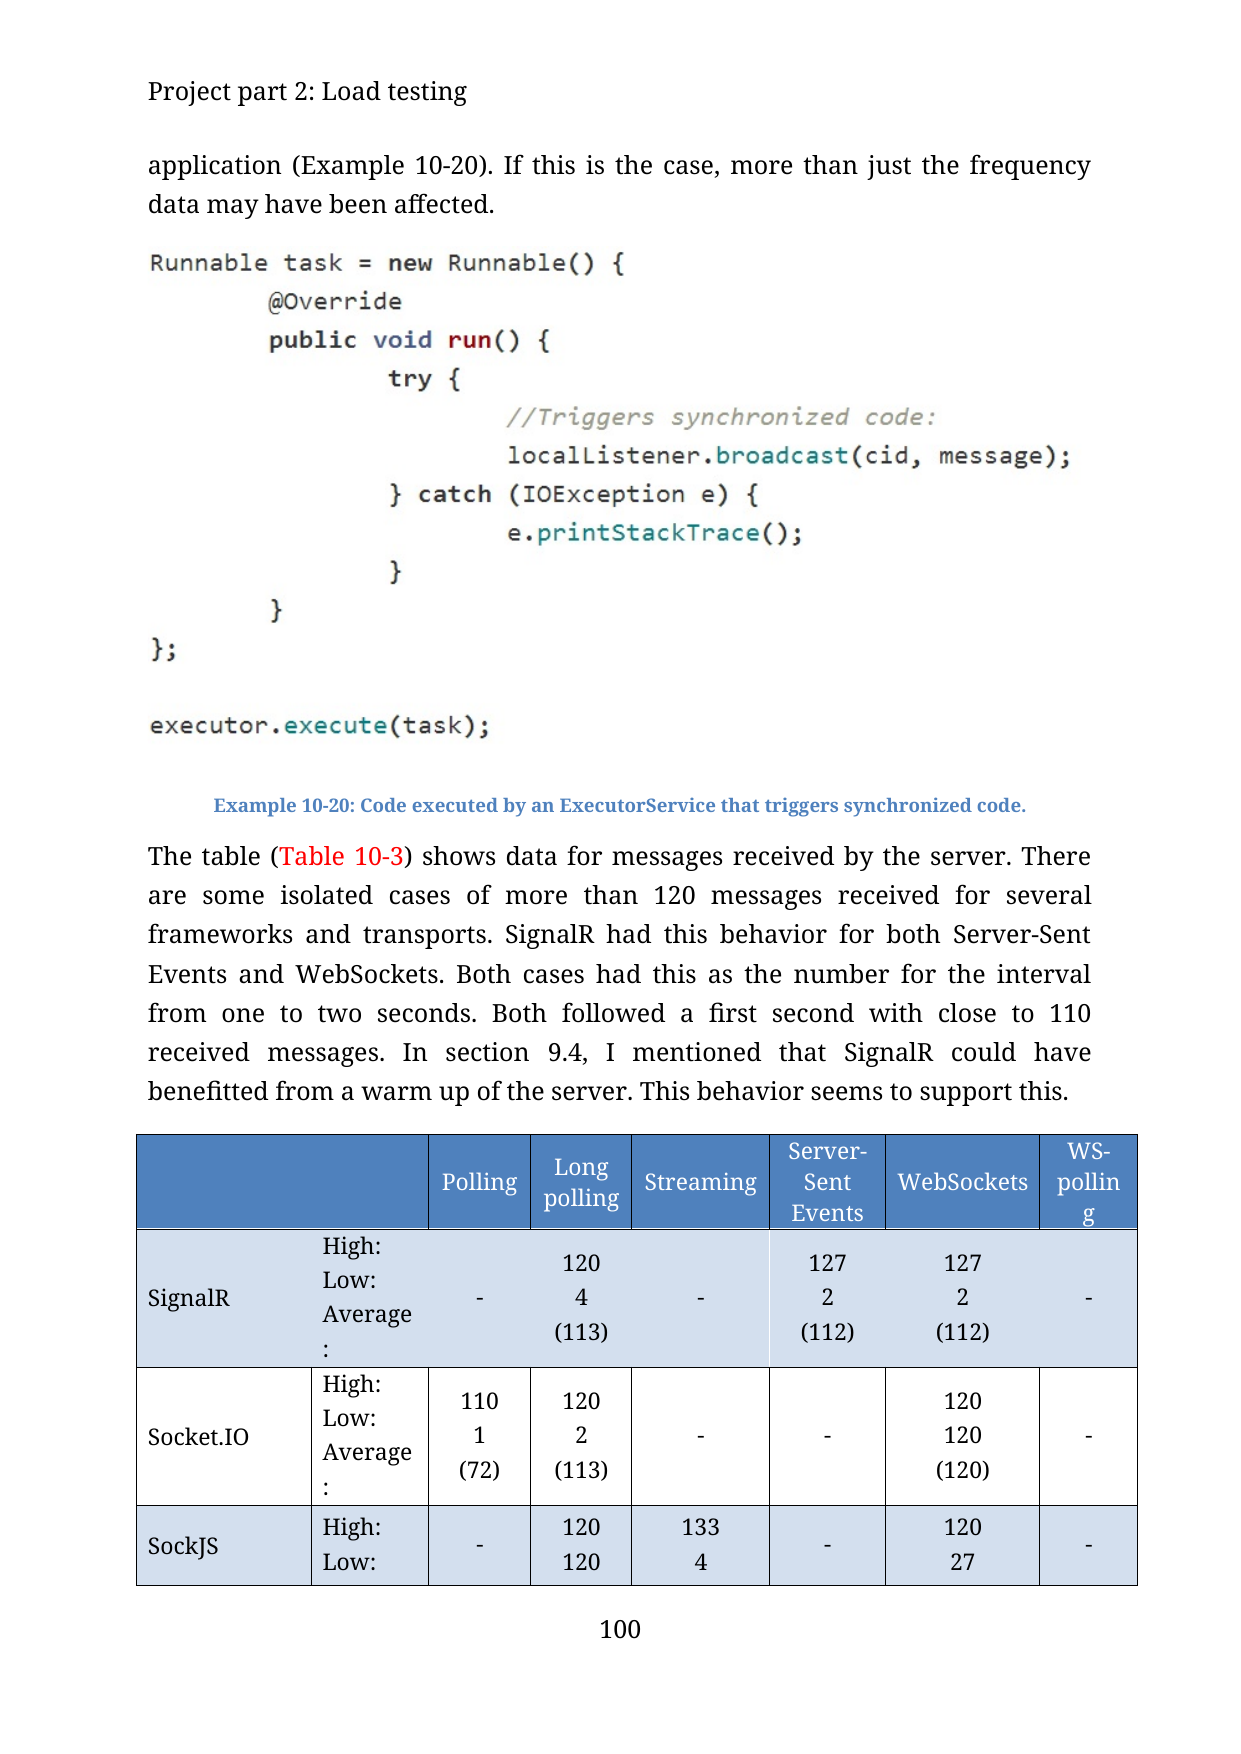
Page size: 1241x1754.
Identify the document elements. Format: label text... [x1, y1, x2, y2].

table_cell 110 1 (72) [429, 1368, 530, 1504]
table_cell 133 4 (107) [632, 1506, 769, 1585]
table_cell SignalR [137, 1230, 311, 1367]
picture [147, 246, 1093, 767]
table_cell 127 2 (112) [885, 1230, 1040, 1367]
table_header WS-polling [1040, 1135, 1137, 1228]
table_cell - [770, 1368, 885, 1504]
table_header WebSockets [886, 1135, 1039, 1228]
table_cell - [770, 1506, 885, 1585]
table_cell - [429, 1506, 530, 1585]
table_cell High: Low: Average: [312, 1506, 428, 1585]
table_header Polling [429, 1135, 530, 1228]
table_cell - [632, 1368, 769, 1504]
table_cell 120 4 (113) [531, 1230, 632, 1367]
table_cell 120 120 (120) [886, 1368, 1039, 1504]
table_cell SockJS [137, 1506, 311, 1585]
table_cell High: Low: Average: [312, 1368, 428, 1504]
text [148, 148, 1092, 221]
table_cell - [1040, 1506, 1137, 1585]
table_cell 120 120 (120) [531, 1506, 631, 1585]
table_cell 120 2 (113) [531, 1368, 631, 1504]
table_header Long polling [531, 1135, 631, 1228]
table_cell - [1040, 1230, 1137, 1367]
table_cell High: Low: Average: [311, 1230, 428, 1367]
table_cell 127 2 (112) [770, 1230, 885, 1367]
table_cell - [632, 1230, 769, 1367]
table_cell 120 27 (113) [886, 1506, 1039, 1585]
table_header [137, 1135, 428, 1228]
table_cell Socket.IO [137, 1368, 311, 1504]
table_header Server-Sent Events [770, 1135, 885, 1228]
table_cell - [1040, 1368, 1137, 1504]
table_header Streaming [632, 1135, 769, 1228]
table_cell - [428, 1230, 531, 1367]
